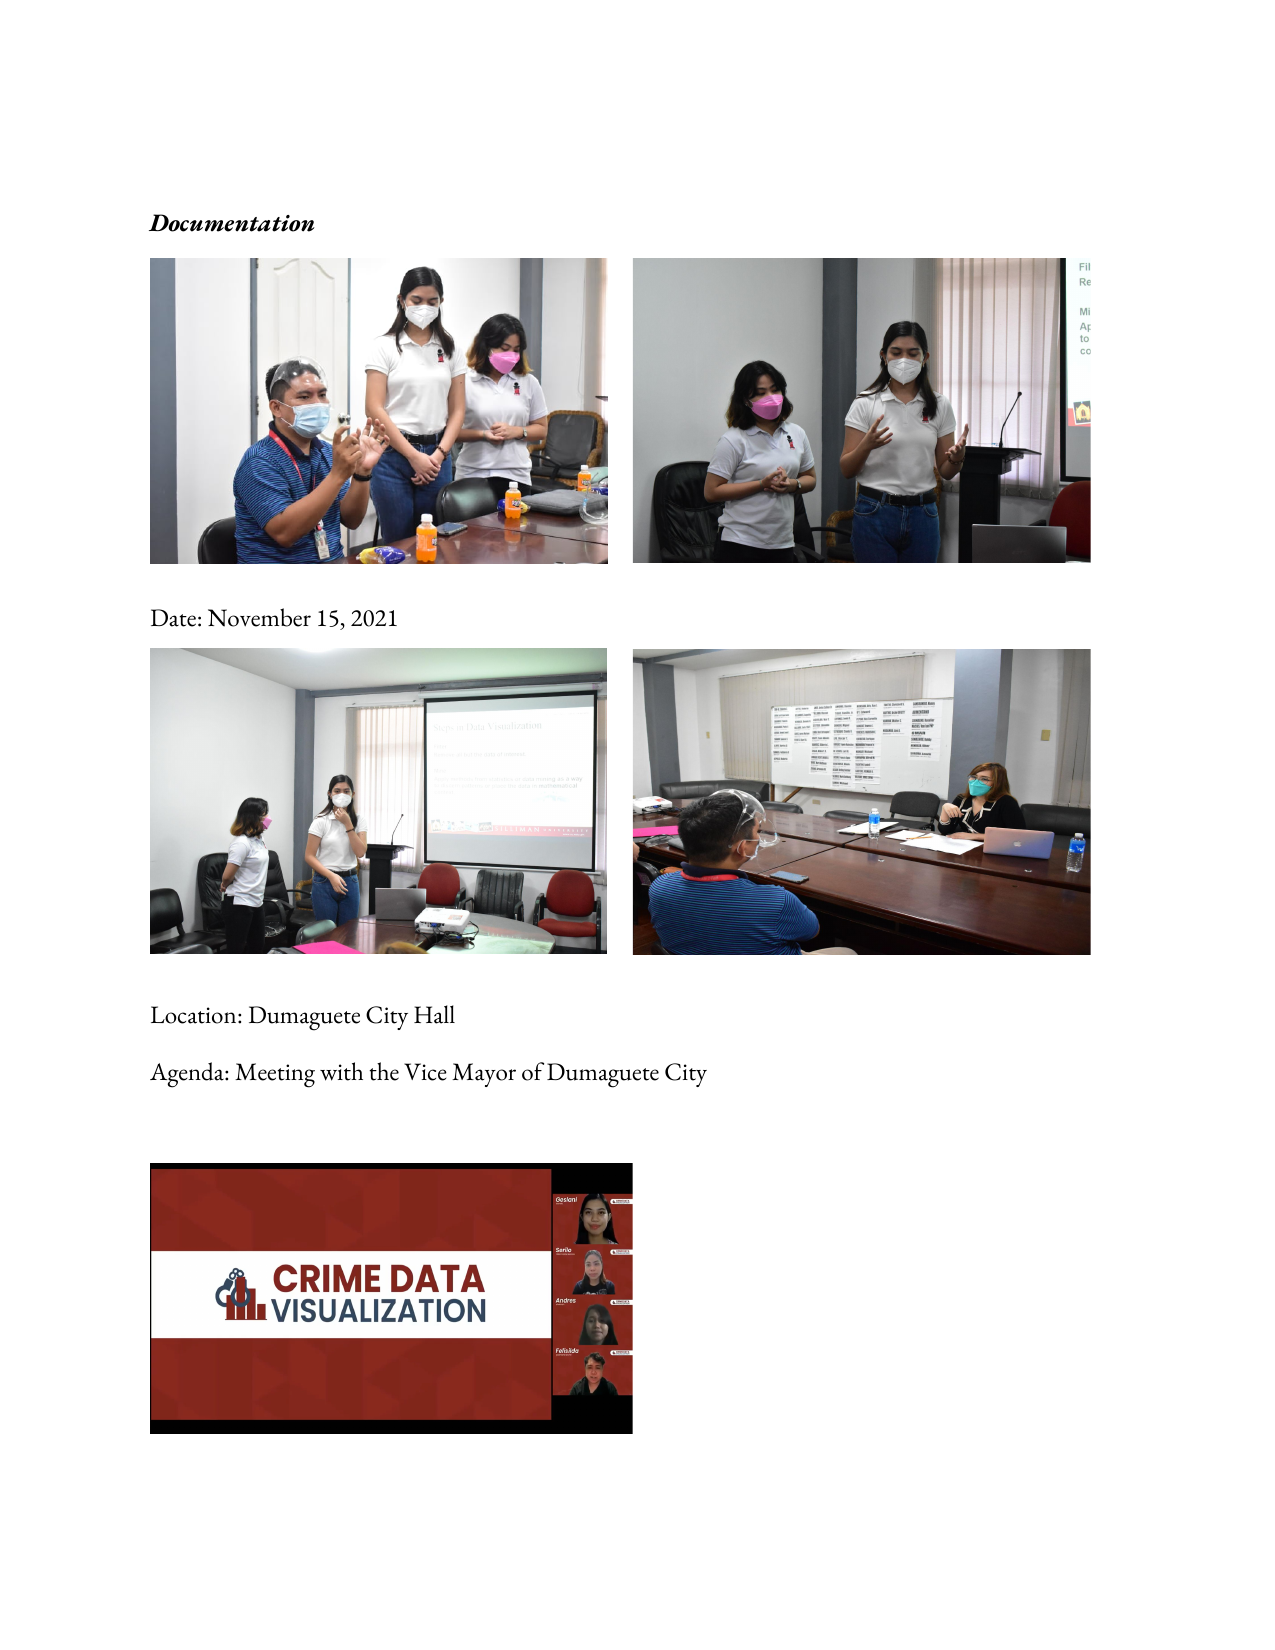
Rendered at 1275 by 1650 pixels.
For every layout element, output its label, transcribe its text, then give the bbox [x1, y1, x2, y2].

picture [632, 258, 1091, 563]
text Agenda: Meeting with the Vice Mayor of Dumaguete City [150, 1056, 1125, 1088]
picture [632, 649, 1091, 955]
text Documentation [150, 207, 1125, 239]
picture [150, 648, 607, 954]
picture [150, 1163, 633, 1434]
picture [150, 258, 608, 564]
text Date: November 15, 2021 [150, 601, 1125, 633]
